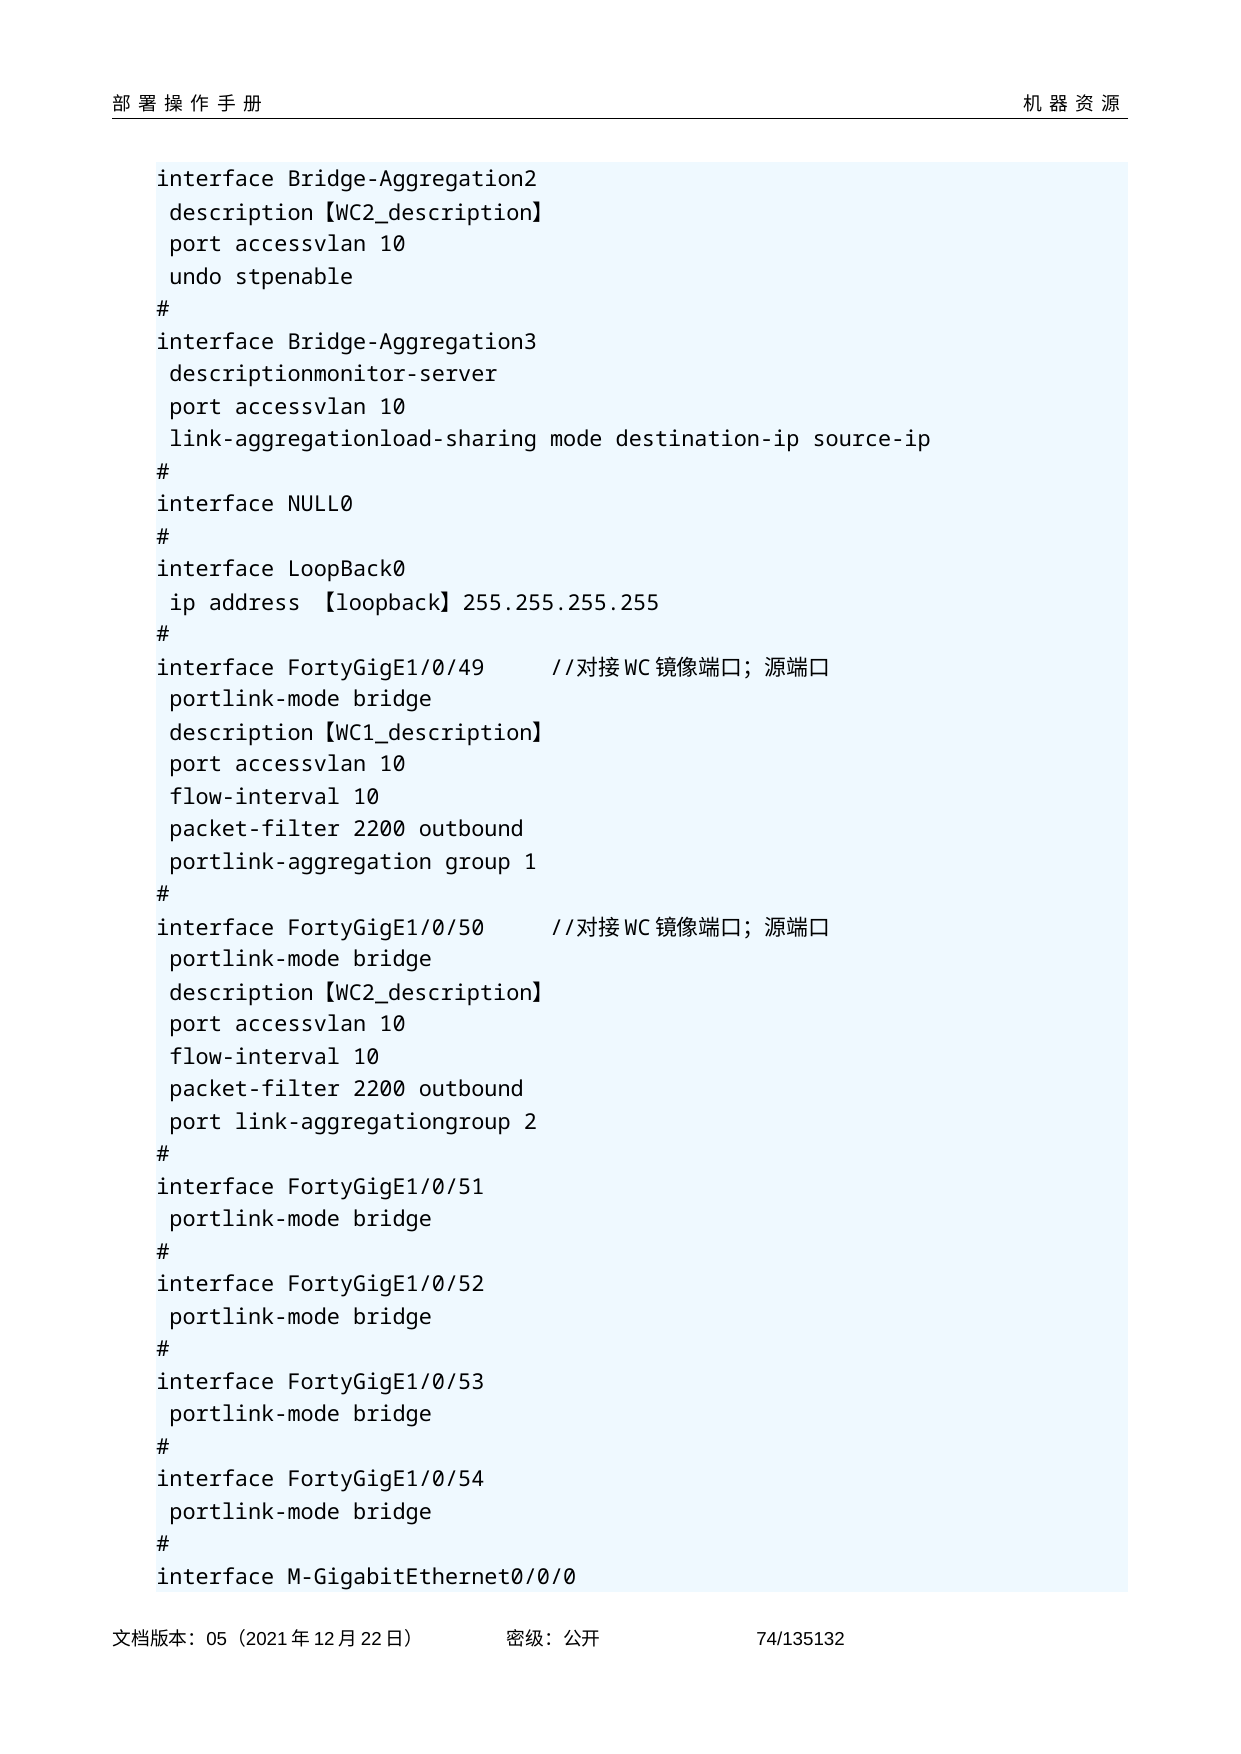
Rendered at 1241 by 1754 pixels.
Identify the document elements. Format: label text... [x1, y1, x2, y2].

text packet-filter 2200 outbound [156, 1072, 1128, 1104]
text descriptionmonitor-server [156, 357, 1128, 389]
text # [156, 877, 1128, 909]
text port accessvlan 10 [156, 227, 1128, 259]
text # [156, 1527, 1128, 1559]
text interface FortyGigE1/0/50 //对接WC镜像端口；源端口 [156, 909, 1128, 942]
text port accessvlan 10 [156, 389, 1128, 422]
text flow-interval 10 [156, 779, 1128, 812]
text # [156, 454, 1128, 487]
text description【WC2_description】 [156, 974, 1128, 1007]
text interface FortyGigE1/0/52 [156, 1267, 1128, 1299]
text ip address 【loopback】255.255.255.255 [156, 584, 1128, 617]
text flow-interval 10 [156, 1039, 1128, 1072]
text interface FortyGigE1/0/54 [156, 1462, 1128, 1494]
text # [156, 1429, 1128, 1462]
text link-aggregationload-sharing mode destination-ip source-ip [156, 422, 1128, 454]
text # [156, 1137, 1128, 1169]
text interface LoopBack0 [156, 552, 1128, 584]
text portlink-mode bridge [156, 1299, 1128, 1332]
text # [156, 1332, 1128, 1364]
text # [156, 292, 1128, 324]
text # [156, 519, 1128, 552]
text portlink-mode bridge [156, 1397, 1128, 1429]
text description【WC2_description】 [156, 194, 1128, 227]
text interface FortyGigE1/0/51 [156, 1169, 1128, 1202]
text interface FortyGigE1/0/53 [156, 1364, 1128, 1397]
text packet-filter 2200 outbound [156, 812, 1128, 844]
text portlink-mode bridge [156, 942, 1128, 974]
text port accessvlan 10 [156, 747, 1128, 779]
text port link-aggregationgroup 2 [156, 1104, 1128, 1137]
text interface Bridge-Aggregation3 [156, 324, 1128, 357]
text # [156, 1234, 1128, 1267]
text interface Bridge-Aggregation2 [156, 162, 1128, 194]
text undo stpenable [156, 259, 1128, 292]
text port accessvlan 10 [156, 1007, 1128, 1039]
text portlink-aggregation group 1 [156, 844, 1128, 877]
text # [156, 617, 1128, 649]
text portlink-mode bridge [156, 1202, 1128, 1234]
text portlink-mode bridge [156, 682, 1128, 714]
text interface NULL0 [156, 487, 1128, 519]
text interface M-GigabitEthernet0/0/0 [156, 1559, 1128, 1592]
text portlink-mode bridge [156, 1494, 1128, 1527]
text interface FortyGigE1/0/49 //对接WC镜像端口；源端口 [156, 649, 1128, 682]
text description【WC1_description】 [156, 714, 1128, 747]
